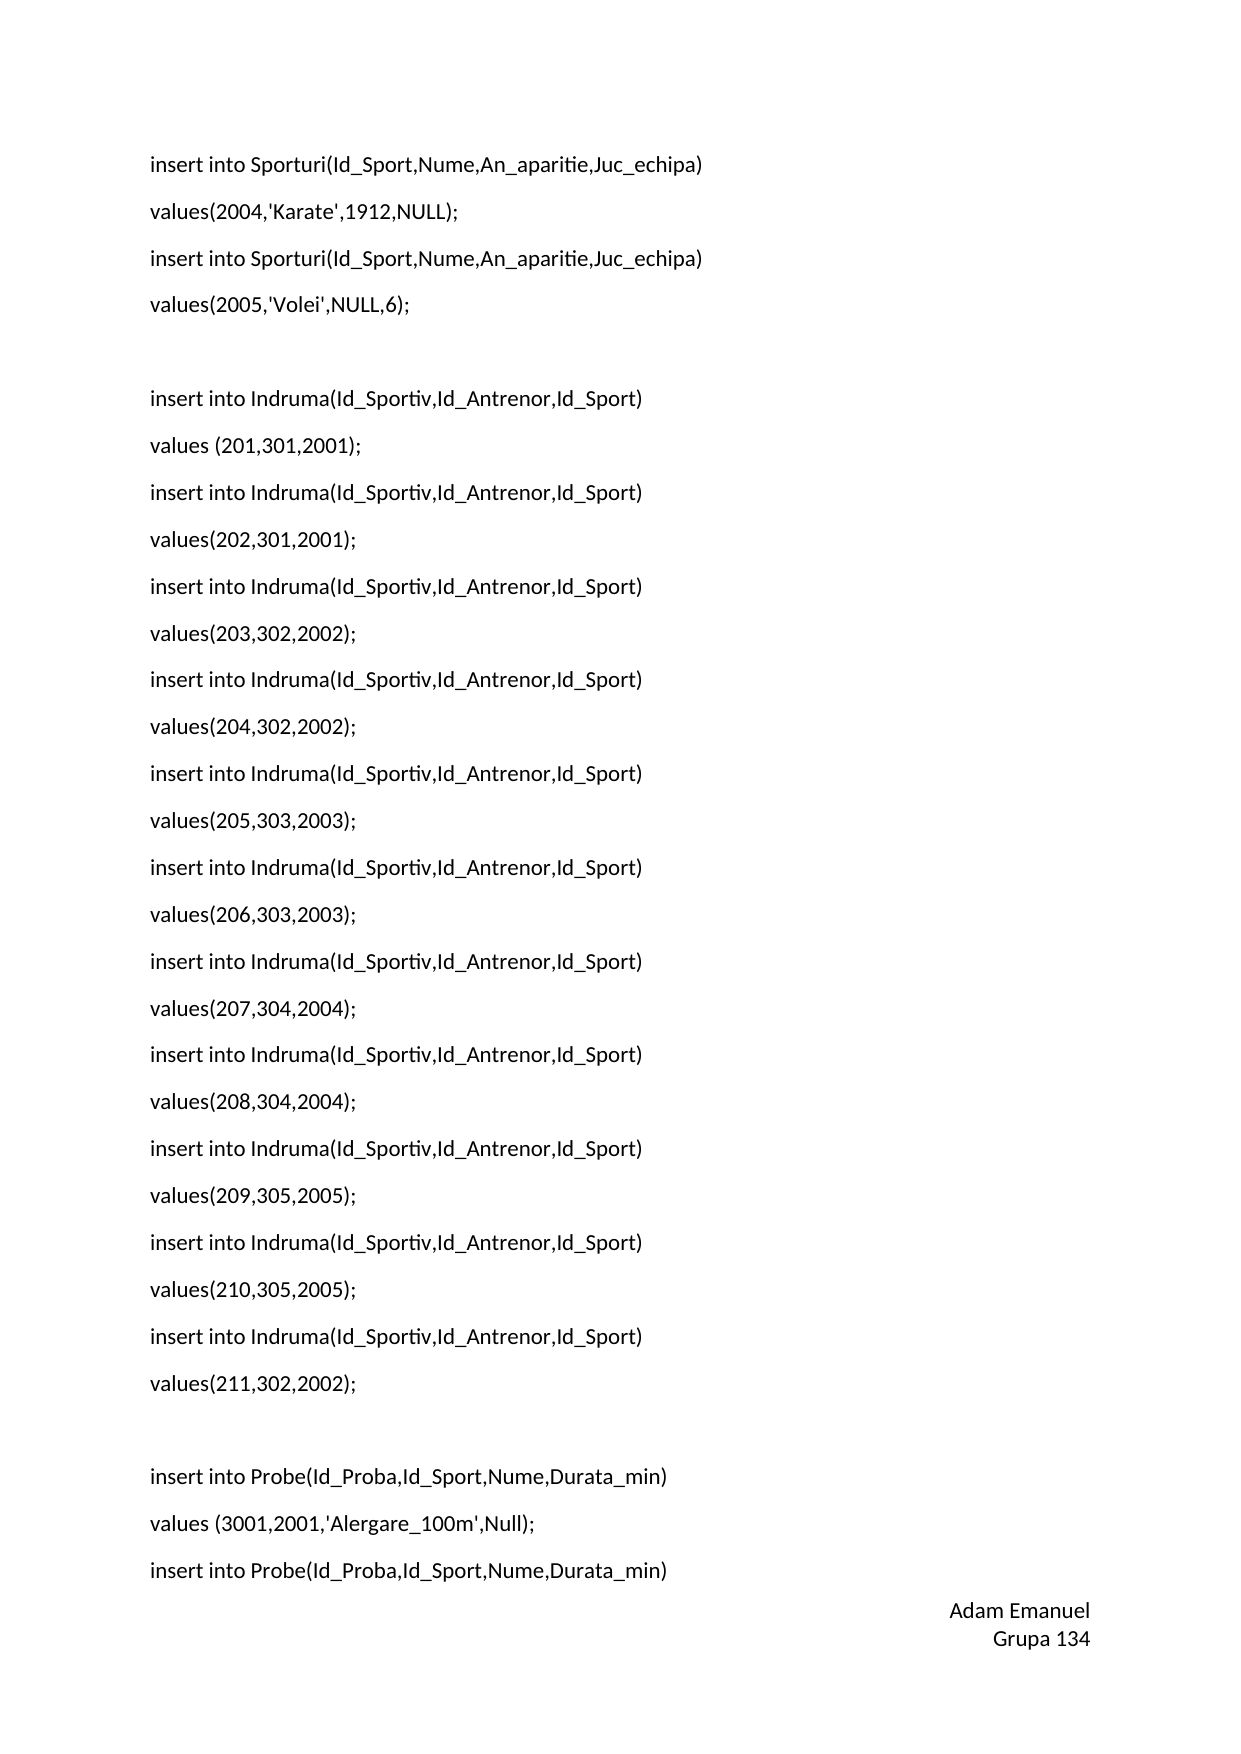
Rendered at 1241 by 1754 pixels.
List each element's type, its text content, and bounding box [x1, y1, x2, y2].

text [150, 244, 1090, 272]
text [150, 1556, 1090, 1584]
text insert into Indruma(Id_Sportiv,Id_Antrenor,Id_Sport) [150, 1041, 1090, 1069]
text insert into Indruma(Id_Sportiv,Id_Antrenor,Id_Sport) [150, 478, 1090, 506]
text values(2005,'Volei',NULL,6); [150, 291, 1090, 319]
text values(202,301,2001); [150, 525, 1090, 553]
text insert into Indruma(Id_Sportiv,Id_Antrenor,Id_Sport) [150, 1228, 1090, 1256]
text values(2004,'Karate',1912,NULL); [150, 197, 1090, 225]
text values(208,304,2004); [150, 1087, 1090, 1116]
text insert into Indruma(Id_Sportiv,Id_Antrenor,Id_Sport) [150, 947, 1090, 975]
text values(203,302,2002); [150, 619, 1090, 647]
text values(204,302,2002); [150, 712, 1090, 741]
text insert into Indruma(Id_Sportiv,Id_Antrenor,Id_Sport) [150, 1134, 1090, 1162]
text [150, 150, 1090, 178]
text values(209,305,2005); [150, 1181, 1090, 1209]
text values (201,301,2001); [150, 431, 1090, 459]
text values(205,303,2003); [150, 806, 1090, 834]
text values(211,302,2002); [150, 1369, 1090, 1397]
text values(207,304,2004); [150, 994, 1090, 1022]
text insert into Indruma(Id_Sportiv,Id_Antrenor,Id_Sport) [150, 759, 1090, 787]
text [150, 1462, 1090, 1491]
text insert into Indruma(Id_Sportiv,Id_Antrenor,Id_Sport) [150, 853, 1090, 881]
text values (3001,2001,'Alergare_100m',Null); [150, 1509, 1090, 1537]
text values(210,305,2005); [150, 1275, 1090, 1303]
text insert into Indruma(Id_Sportiv,Id_Antrenor,Id_Sport) [150, 666, 1090, 694]
text insert into Indruma(Id_Sportiv,Id_Antrenor,Id_Sport) [150, 1322, 1090, 1350]
text insert into Indruma(Id_Sportiv,Id_Antrenor,Id_Sport) [150, 384, 1090, 412]
text insert into Indruma(Id_Sportiv,Id_Antrenor,Id_Sport) [150, 572, 1090, 600]
text values(206,303,2003); [150, 900, 1090, 928]
